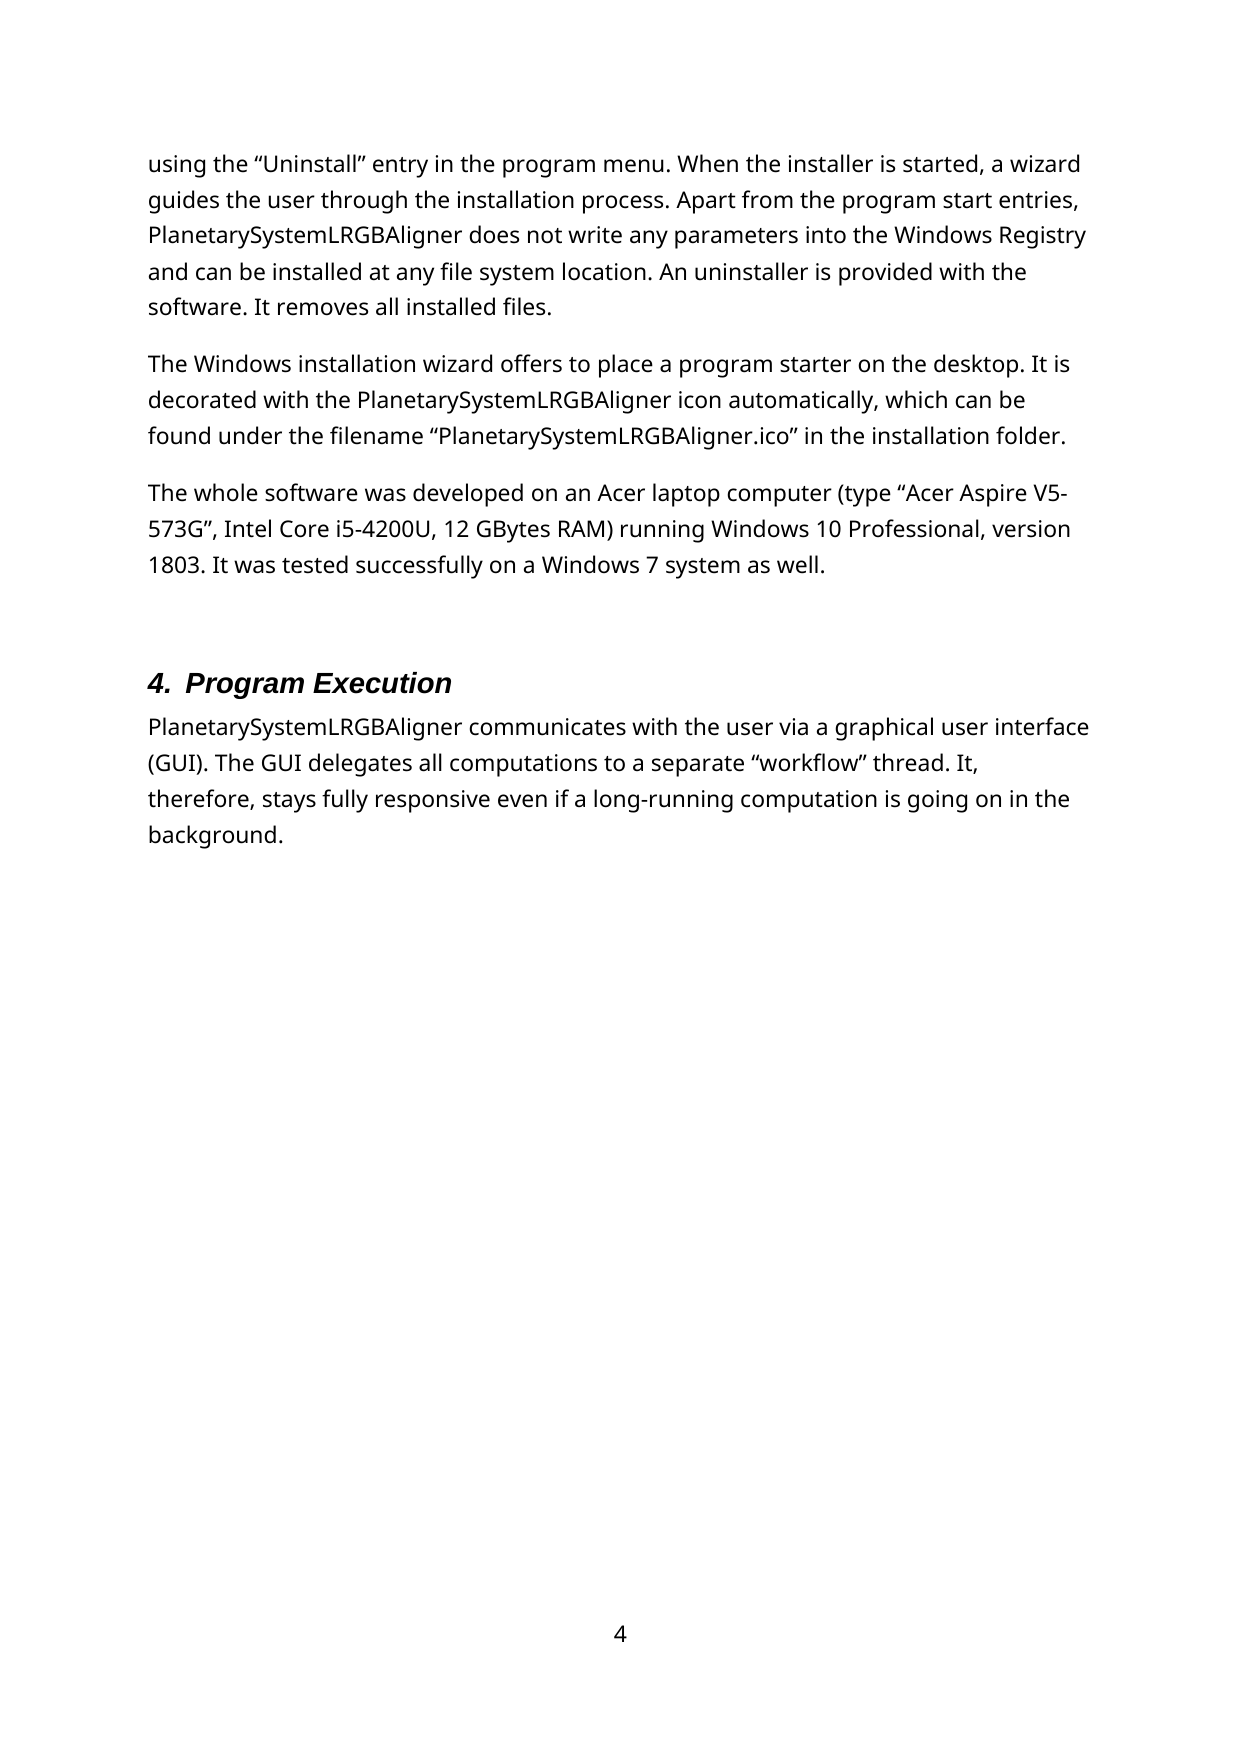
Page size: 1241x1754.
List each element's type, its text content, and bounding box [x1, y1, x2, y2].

text PlanetarySystemLRGBAligner communicates with the user via a graphical user interface (GUI). The GUI delegates all computations to a separate “workflow” thread. It, therefore, stays fully responsive even if a long-running computation is going on in the background. [148, 711, 1093, 850]
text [148, 148, 1093, 323]
text The whole software was developed on an Acer laptop computer (type “Acer Aspire V5-573G”, Intel Core i5-4200U, 12 GBytes RAM) running Windows 10 Professional, version 1803. It was tested successfully on a Windows 7 system as well. [148, 477, 1093, 580]
subtitle Program Execution [148, 666, 1093, 700]
text The Windows installation wizard offers to place a program starter on the desktop. It is decorated with the PlanetarySystemLRGBAligner icon automatically, which can be found under the filename “PlanetarySystemLRGBAligner.ico” in the installation folder. [148, 348, 1093, 451]
